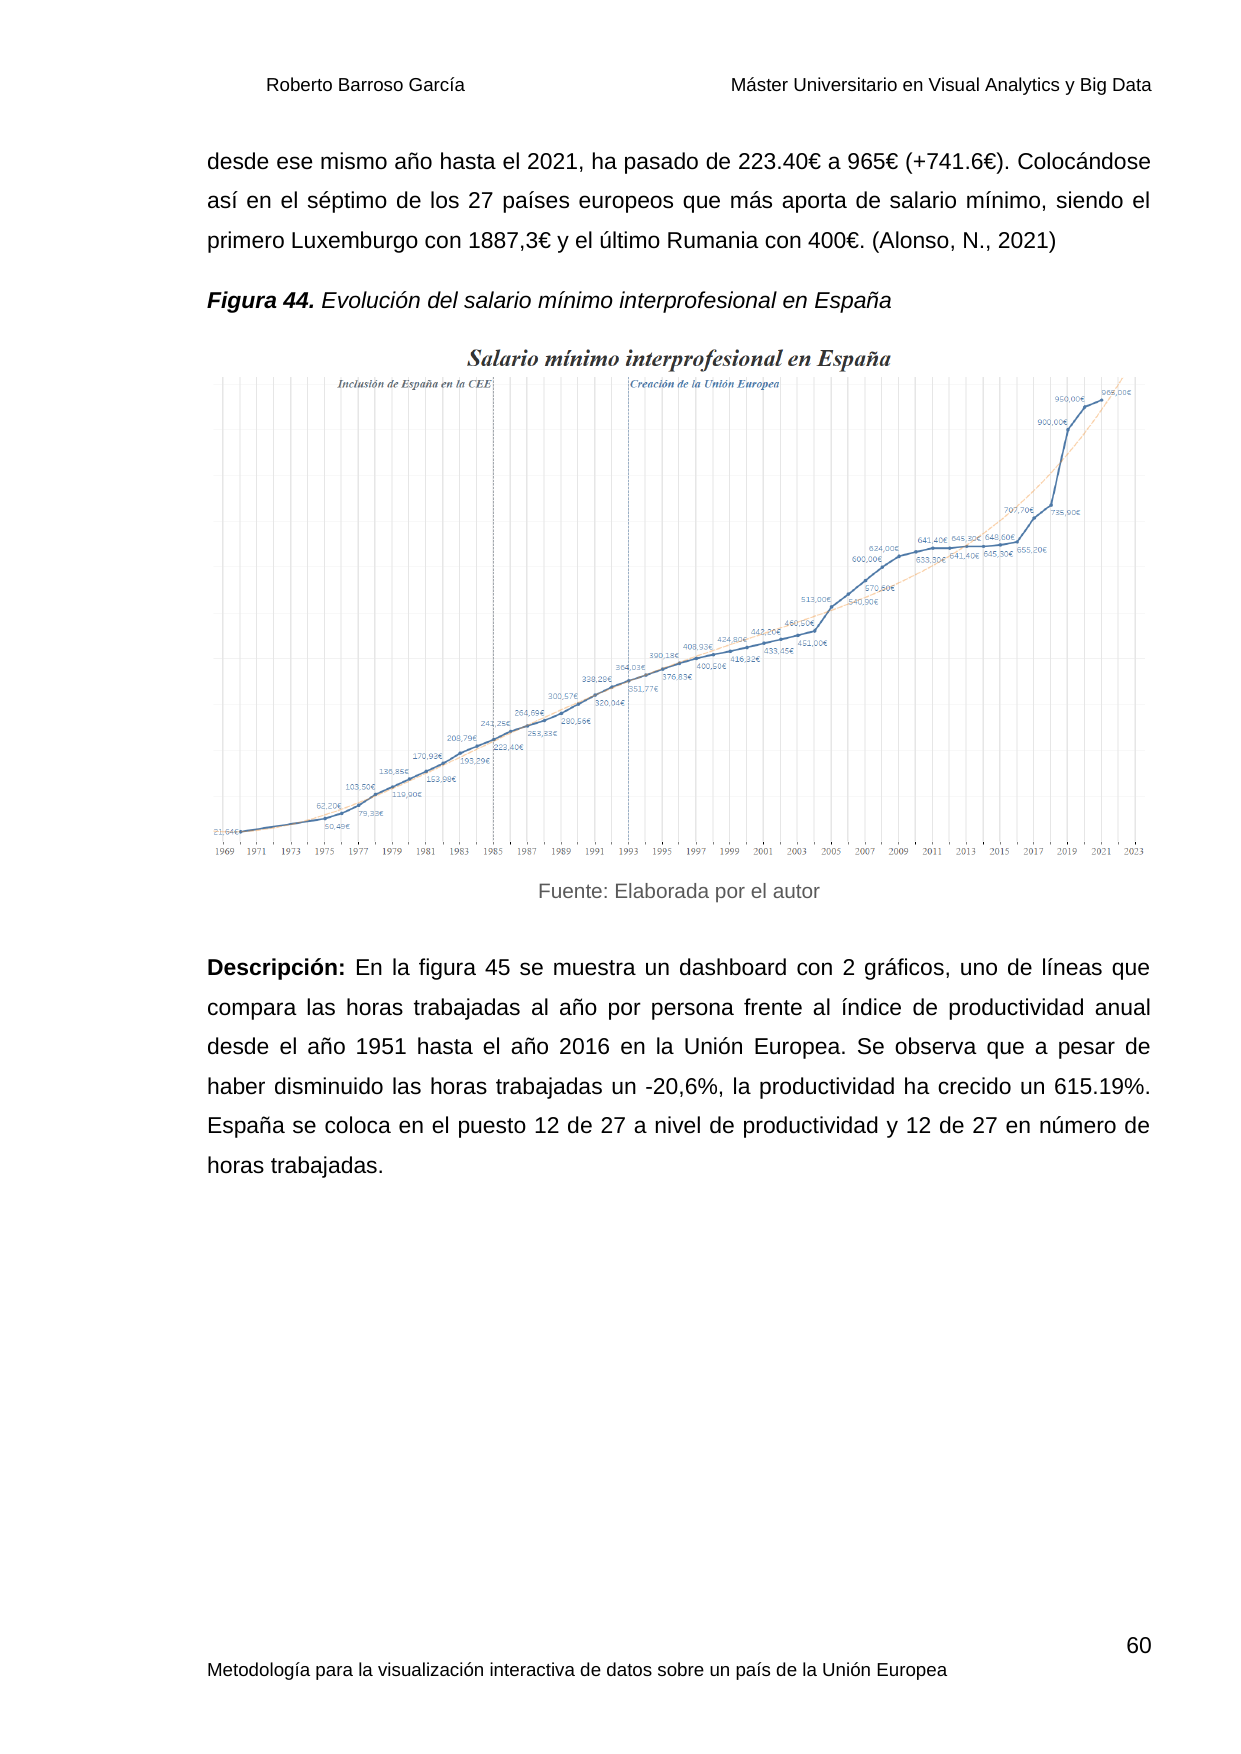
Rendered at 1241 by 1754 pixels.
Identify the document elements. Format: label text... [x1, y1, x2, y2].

text Fuente: Elaborada por el autor [207, 879, 1152, 903]
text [207, 148, 1152, 253]
text Figura 44. Evolución del salario mínimo interprofesional en España [207, 287, 1152, 313]
picture [206, 334, 1152, 866]
text Descripción: En la figura 45 se muestra un dashboard con 2 gráficos, uno de líneas que compara las horas trabajadas al año por persona frente al índice de productividad anual desde el año 1951 hasta el año 2016 en la Unión Europea. Se observa que a pesar de haber disminuido las horas trabajadas un -20,6%, la productividad ha crecido un 615.19%. España se coloca en el puesto 12 de 27 a nivel de productividad y 12 de 27 en número de horas trabajadas. [207, 954, 1152, 1178]
